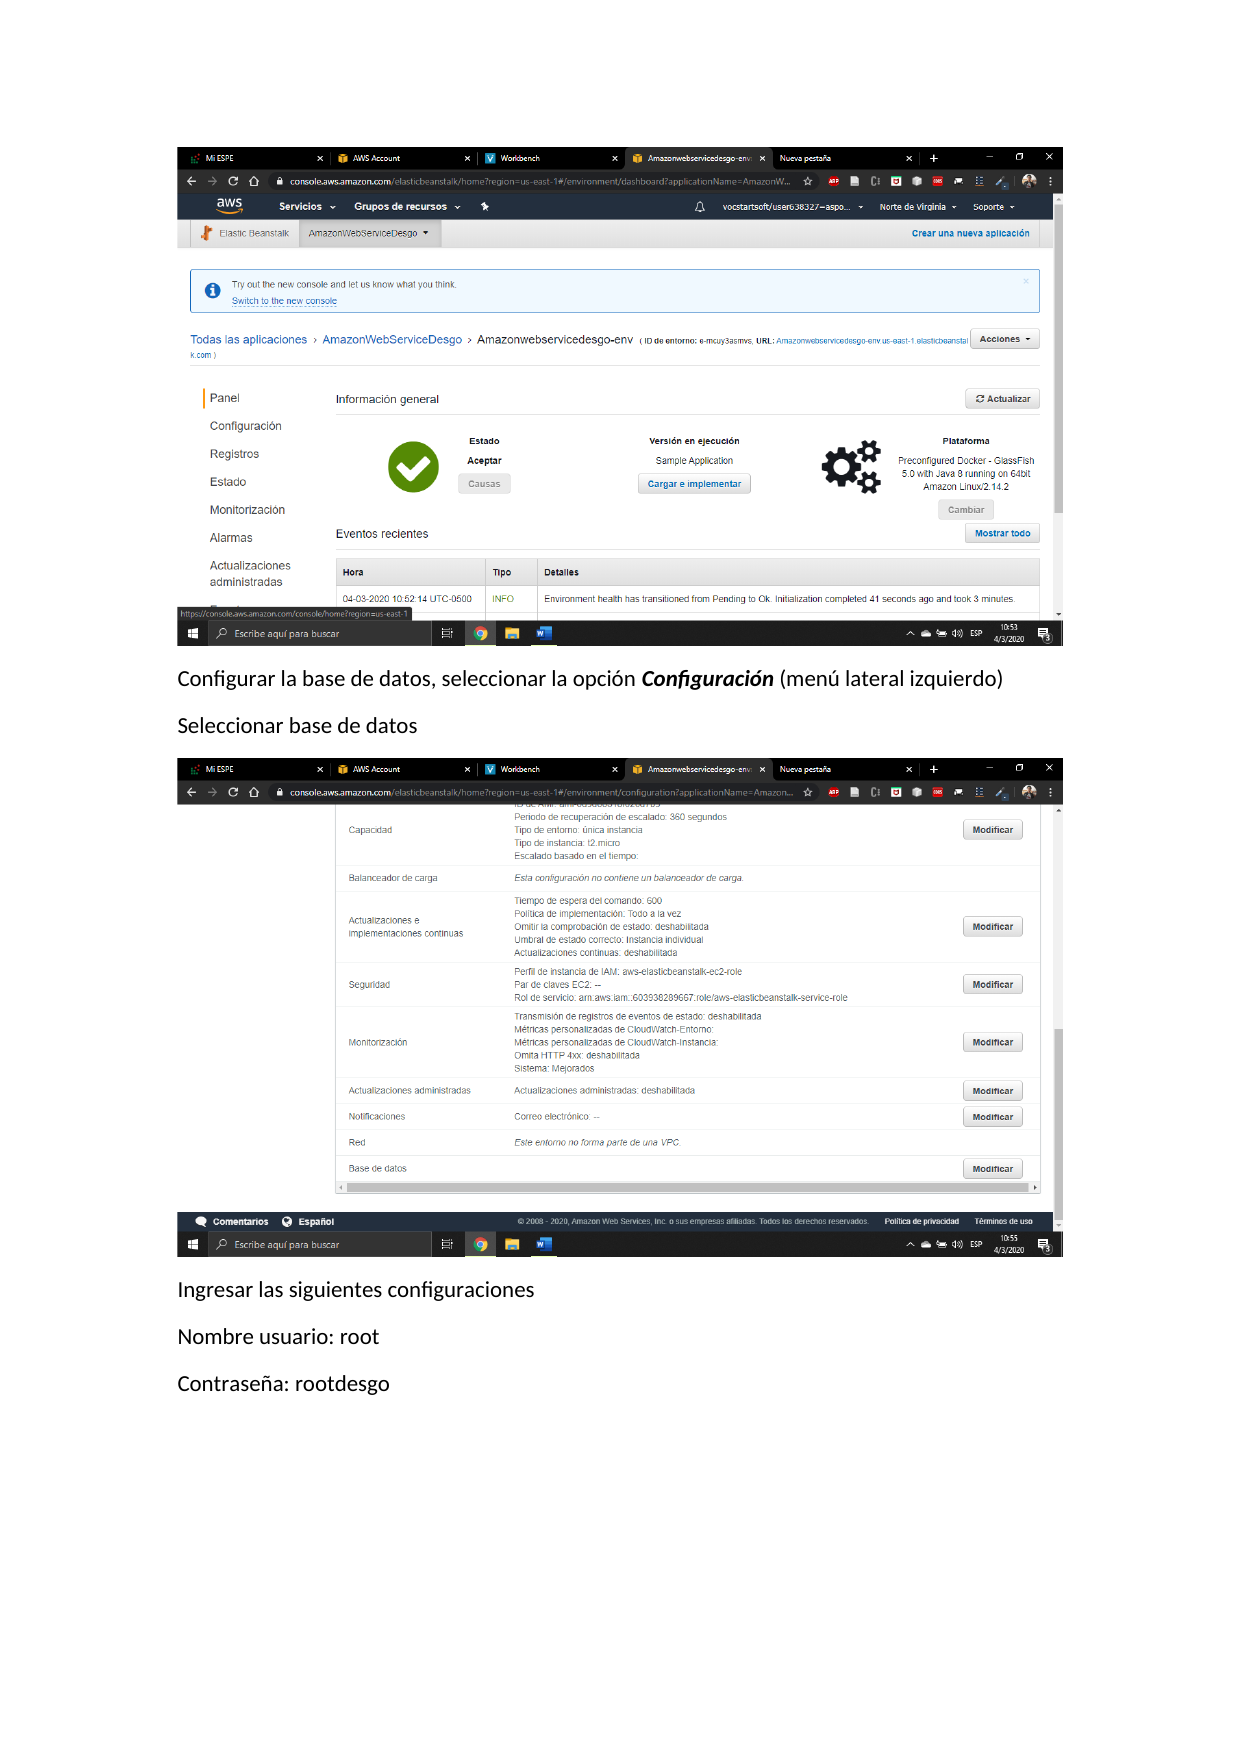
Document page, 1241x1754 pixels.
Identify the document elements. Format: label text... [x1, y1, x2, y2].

text Configurar la base de datos, seleccionar la opción Configuración (menú lateral izquierdo) [177, 664, 1063, 692]
text Ingresar las siguientes configuraciones [177, 1275, 1063, 1303]
picture [177, 758, 1063, 1257]
text Nombre usuario: root [177, 1322, 1063, 1350]
text Seleccionar base de datos [177, 711, 1063, 739]
text Contraseña: rootdesgo [177, 1369, 1063, 1397]
picture [177, 147, 1063, 646]
